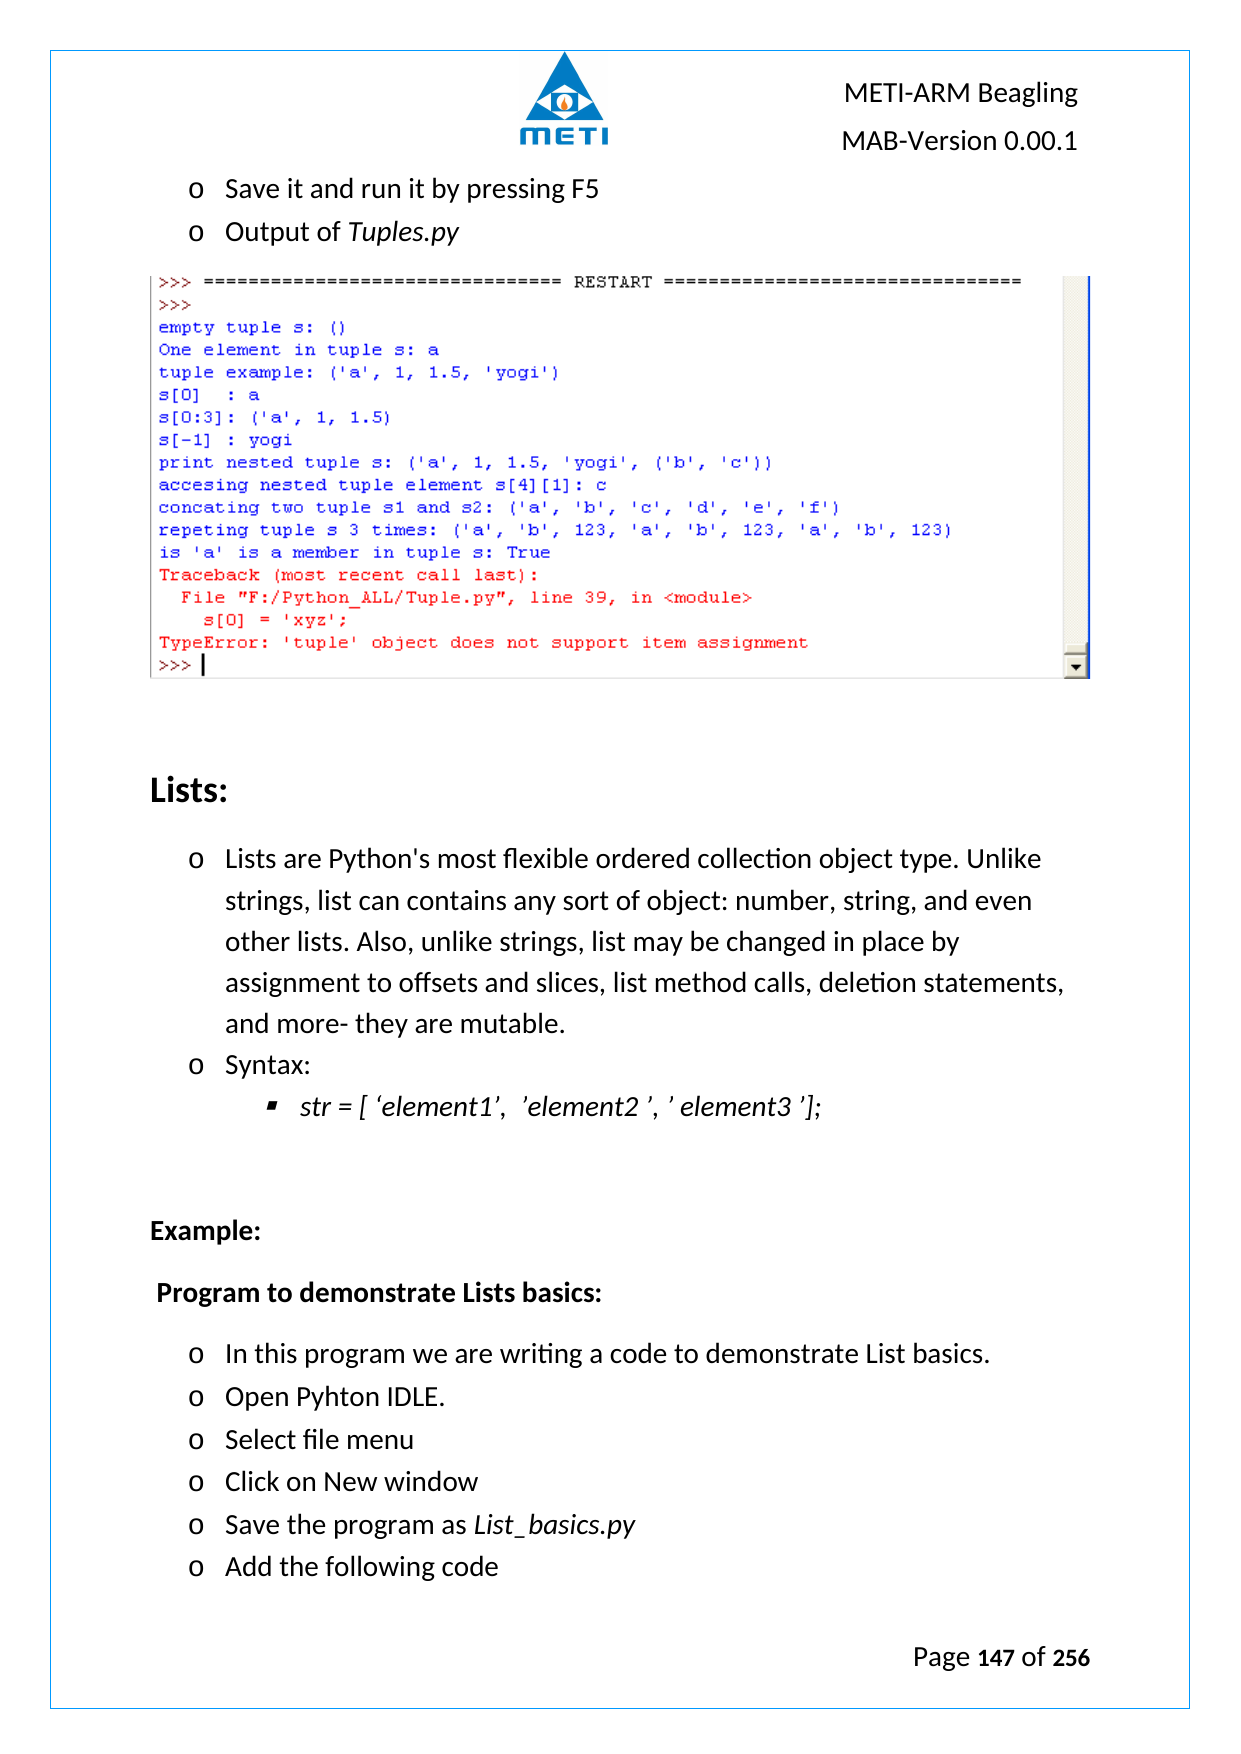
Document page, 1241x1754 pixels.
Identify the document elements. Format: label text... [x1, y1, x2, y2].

list Save it and run it by pressing F5 [187, 170, 1090, 207]
list In this program we are writing a code to demonstrate List basics. [187, 1336, 1090, 1373]
picture [519, 51, 609, 146]
text Example: [150, 1212, 1090, 1248]
text Lists: [150, 766, 1090, 812]
picture [150, 276, 1091, 679]
list Syntax: [187, 1046, 1090, 1083]
text Program to demonstrate Lists basics: [150, 1274, 1090, 1309]
list str = [ ‘element1’, ’element2 ’, ’ element3 ’]; [262, 1088, 1090, 1124]
list Open Pyhton IDLE. [187, 1378, 1090, 1415]
list Click on New window [187, 1463, 1090, 1500]
list Save the program as List_basics.py [187, 1506, 1090, 1543]
list Select file menu [187, 1421, 1090, 1458]
list Output of Tuples.py [187, 213, 1090, 250]
list Lists are Python's most flexible ordered collection object type. Unlike strings, list can contains any sort of object: number, string, and even other lists. Also, unlike strings, list may be changed in place by assignment to offsets and slices, list method calls, deletion statements, and more- they are mutable. [187, 840, 1090, 1041]
list Add the following code [187, 1548, 1090, 1586]
